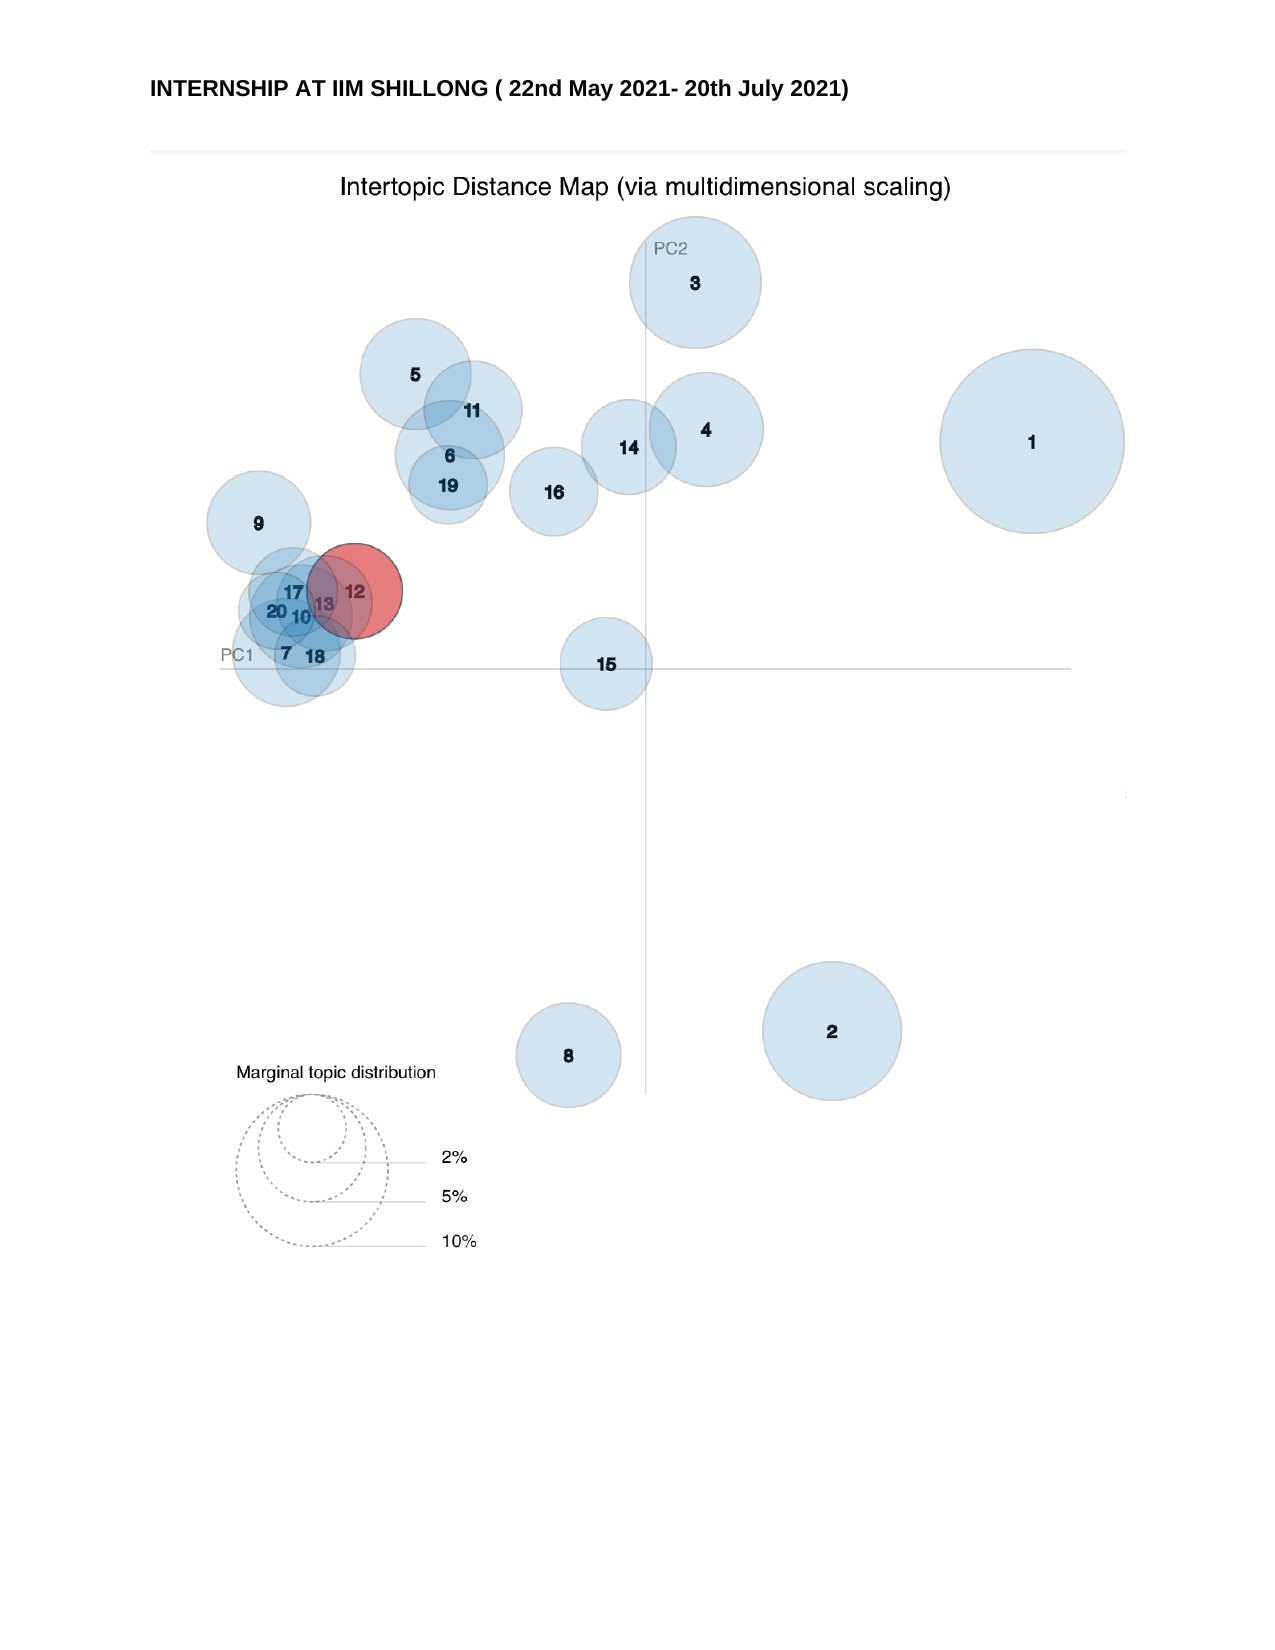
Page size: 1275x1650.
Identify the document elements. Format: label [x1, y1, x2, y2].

picture [150, 150, 1125, 1298]
